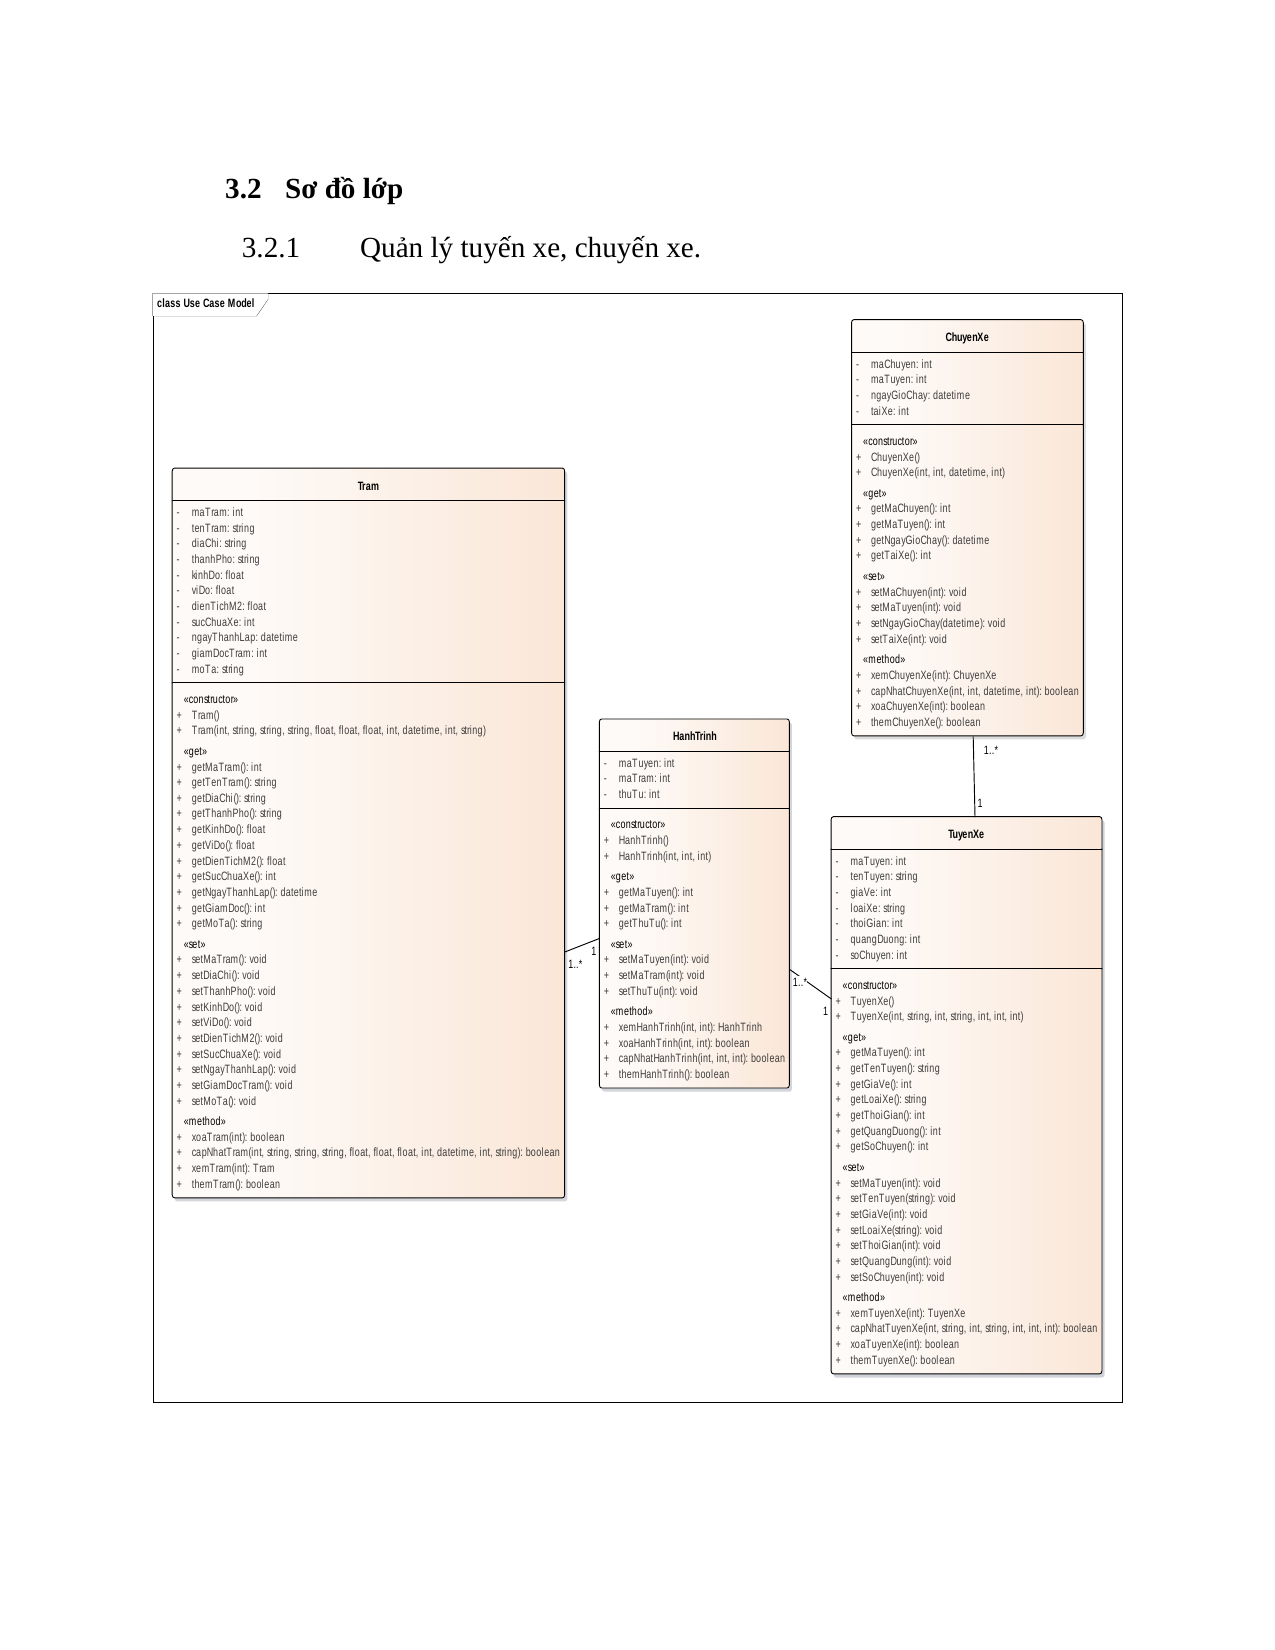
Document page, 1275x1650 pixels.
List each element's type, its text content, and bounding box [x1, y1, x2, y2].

text Quản lý tuyến xe, chuyến xe. [300, 230, 1125, 264]
text Sơ đồ lớp [225, 171, 1125, 204]
